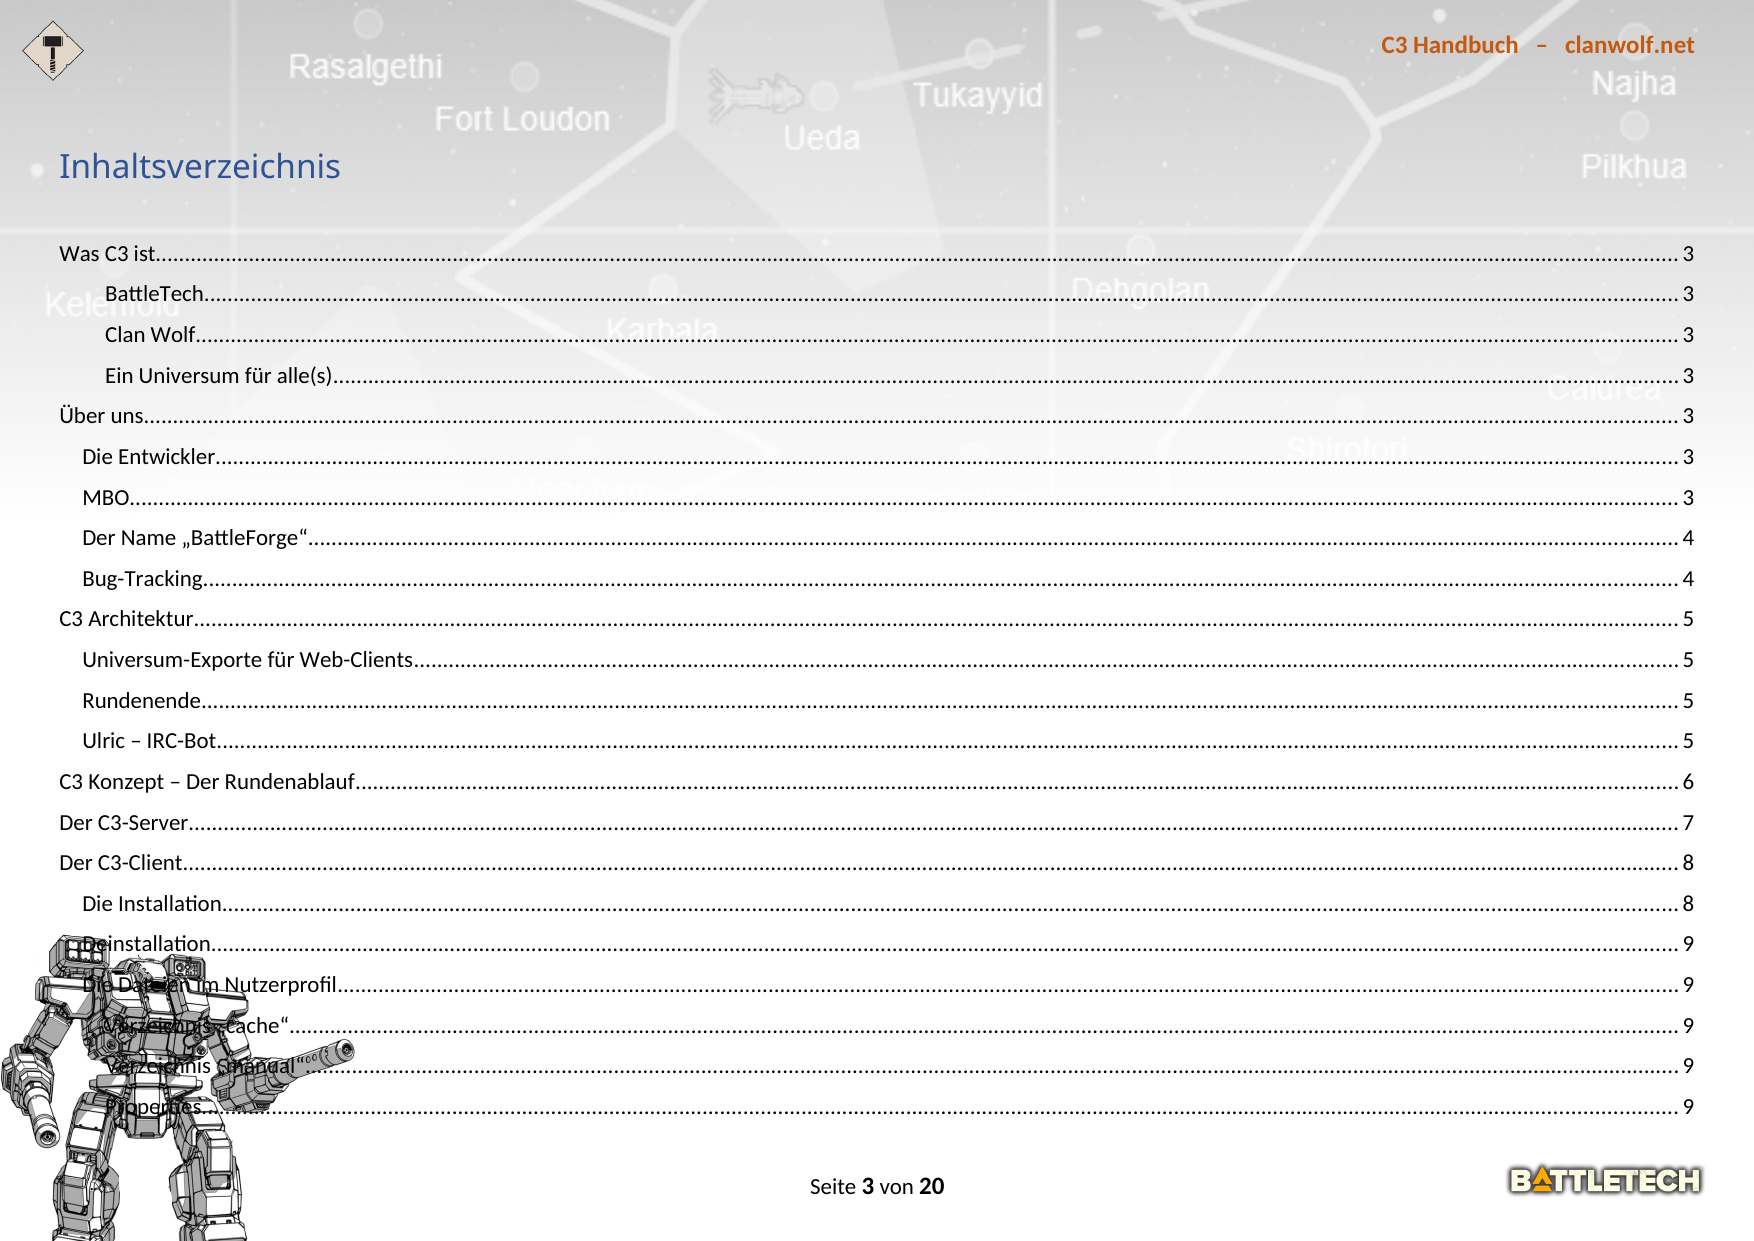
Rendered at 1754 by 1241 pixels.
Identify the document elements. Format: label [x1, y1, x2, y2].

picture [0, 0, 1754, 531]
picture [0, 913, 359, 1241]
picture [1497, 1146, 1714, 1216]
